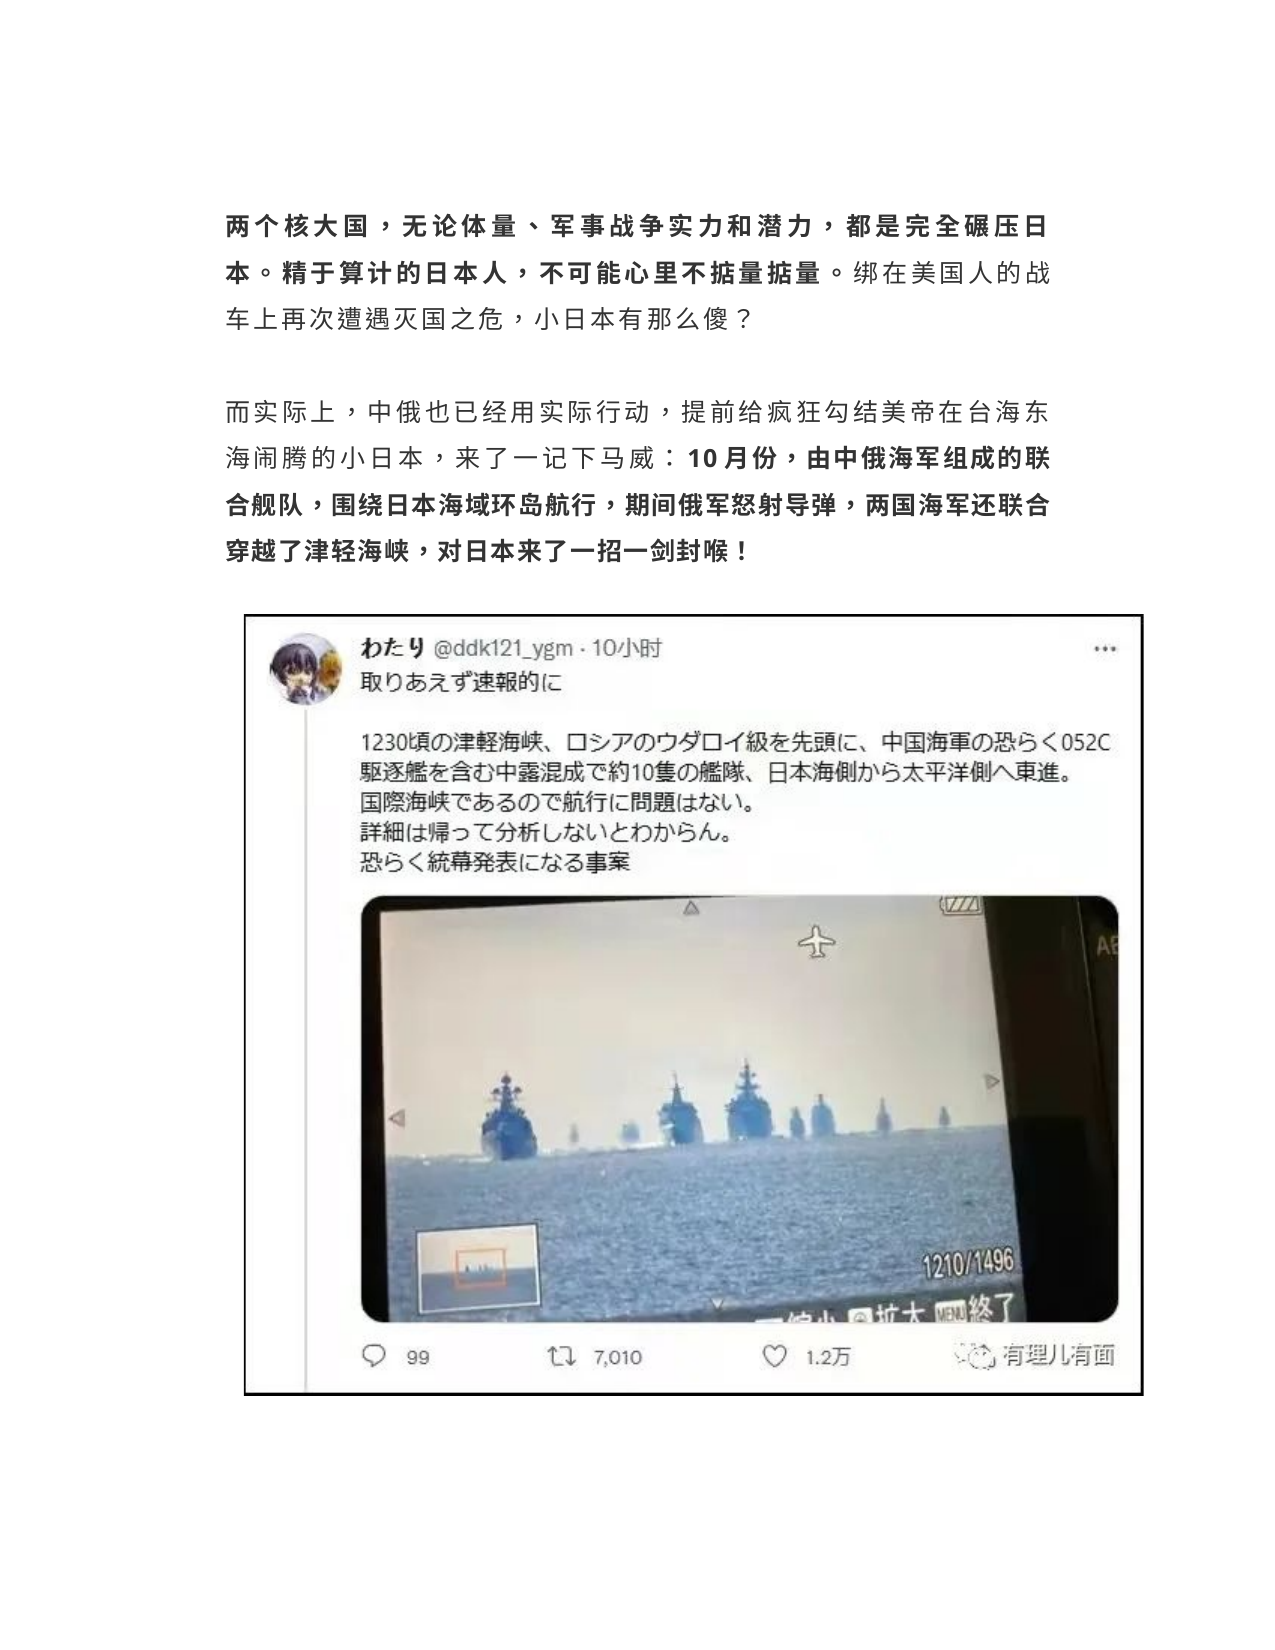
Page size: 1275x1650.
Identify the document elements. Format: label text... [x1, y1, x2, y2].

text 而实际上，中俄也已经用实际行动，提前给疯狂勾结美帝在台海东海闹腾的小日本，来了一记下马威：10月份，由中俄海军组成的联合舰队，围绕日本海域环岛航行，期间俄军怒射导弹，两国海军还联合穿越了津轻海峡，对日本来了一招一剑封喉！ [225, 382, 1050, 568]
picture [243, 614, 1144, 1396]
text 两个核大国，无论体量、军事战争实力和潜力，都是完全碾压日本。精于算计的日本人，不可能心里不掂量掂量。绑在美国人的战车上再次遭遇灭国之危，小日本有那么傻？ [225, 196, 1050, 336]
